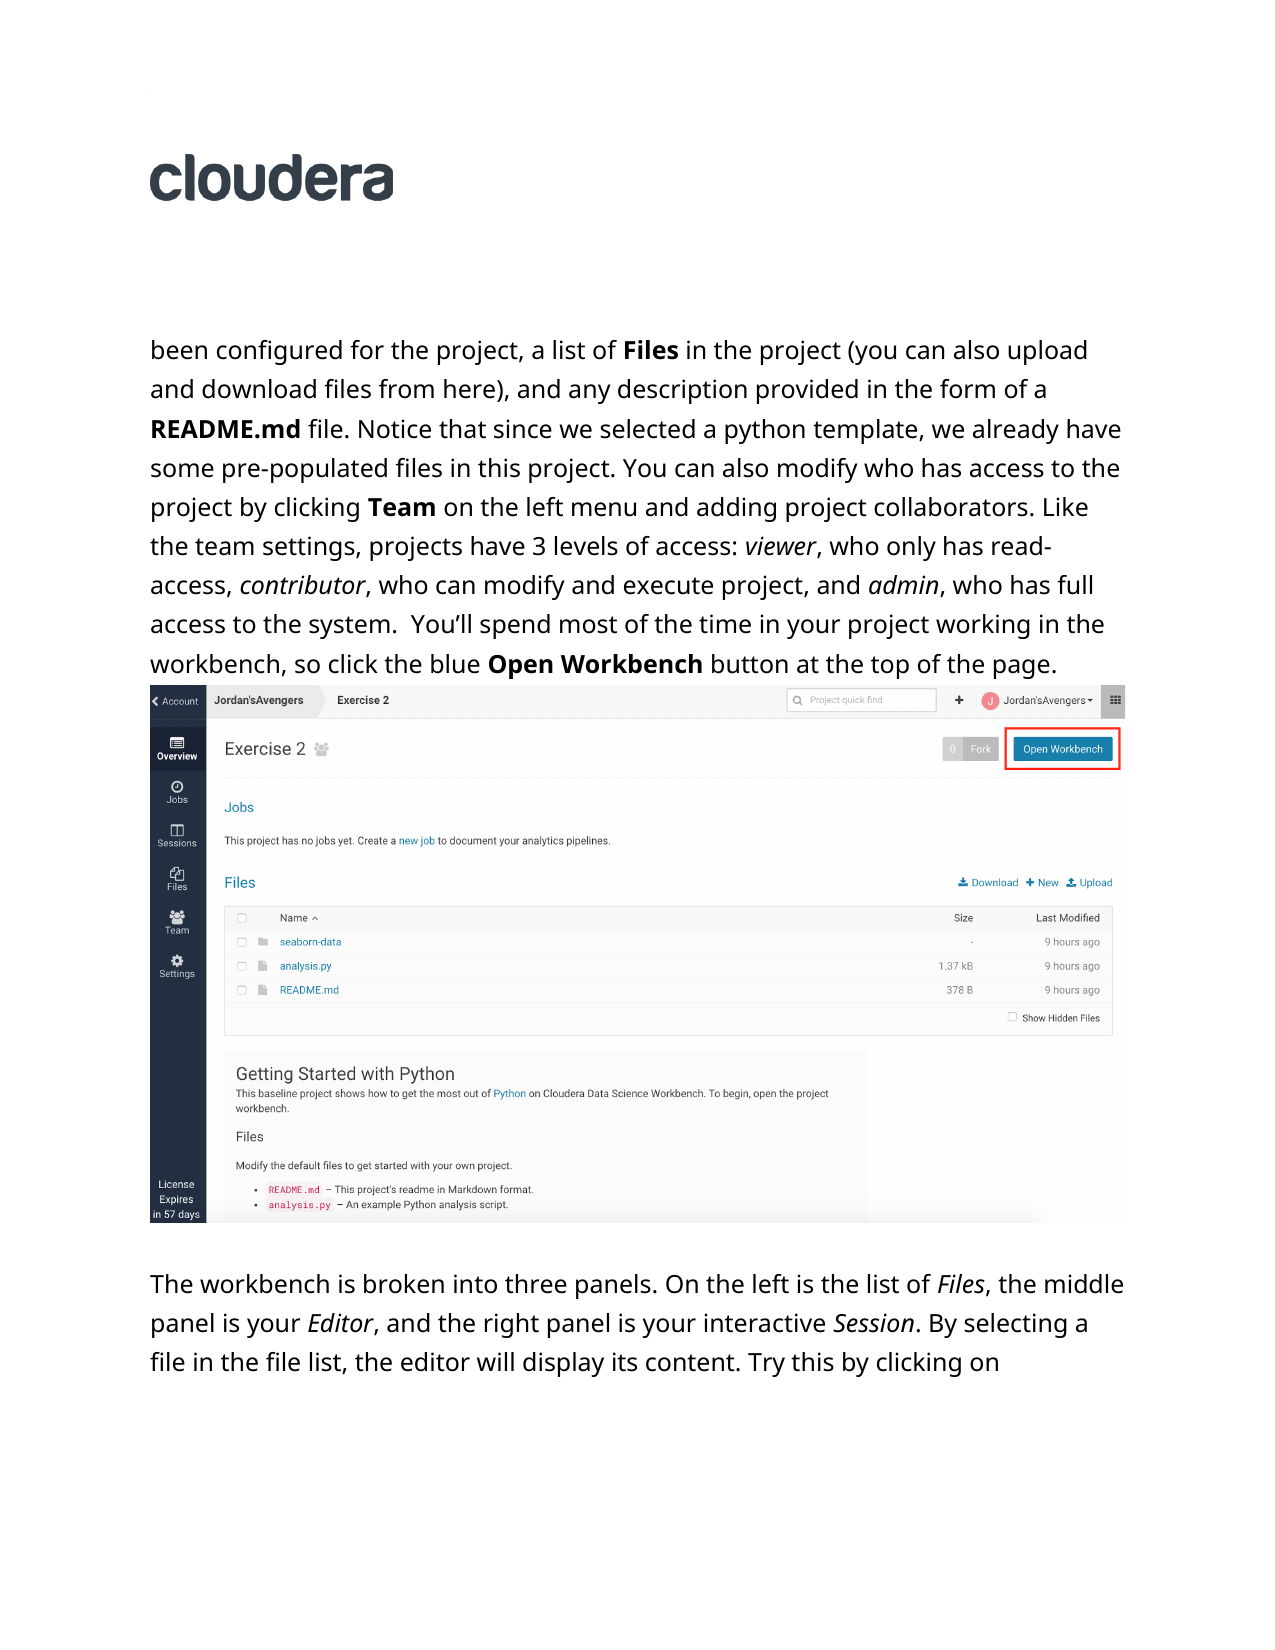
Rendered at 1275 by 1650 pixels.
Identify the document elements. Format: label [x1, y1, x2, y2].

text [150, 1267, 1125, 1379]
picture [150, 685, 1125, 1223]
picture [147, 0, 766, 328]
text [150, 150, 1125, 680]
